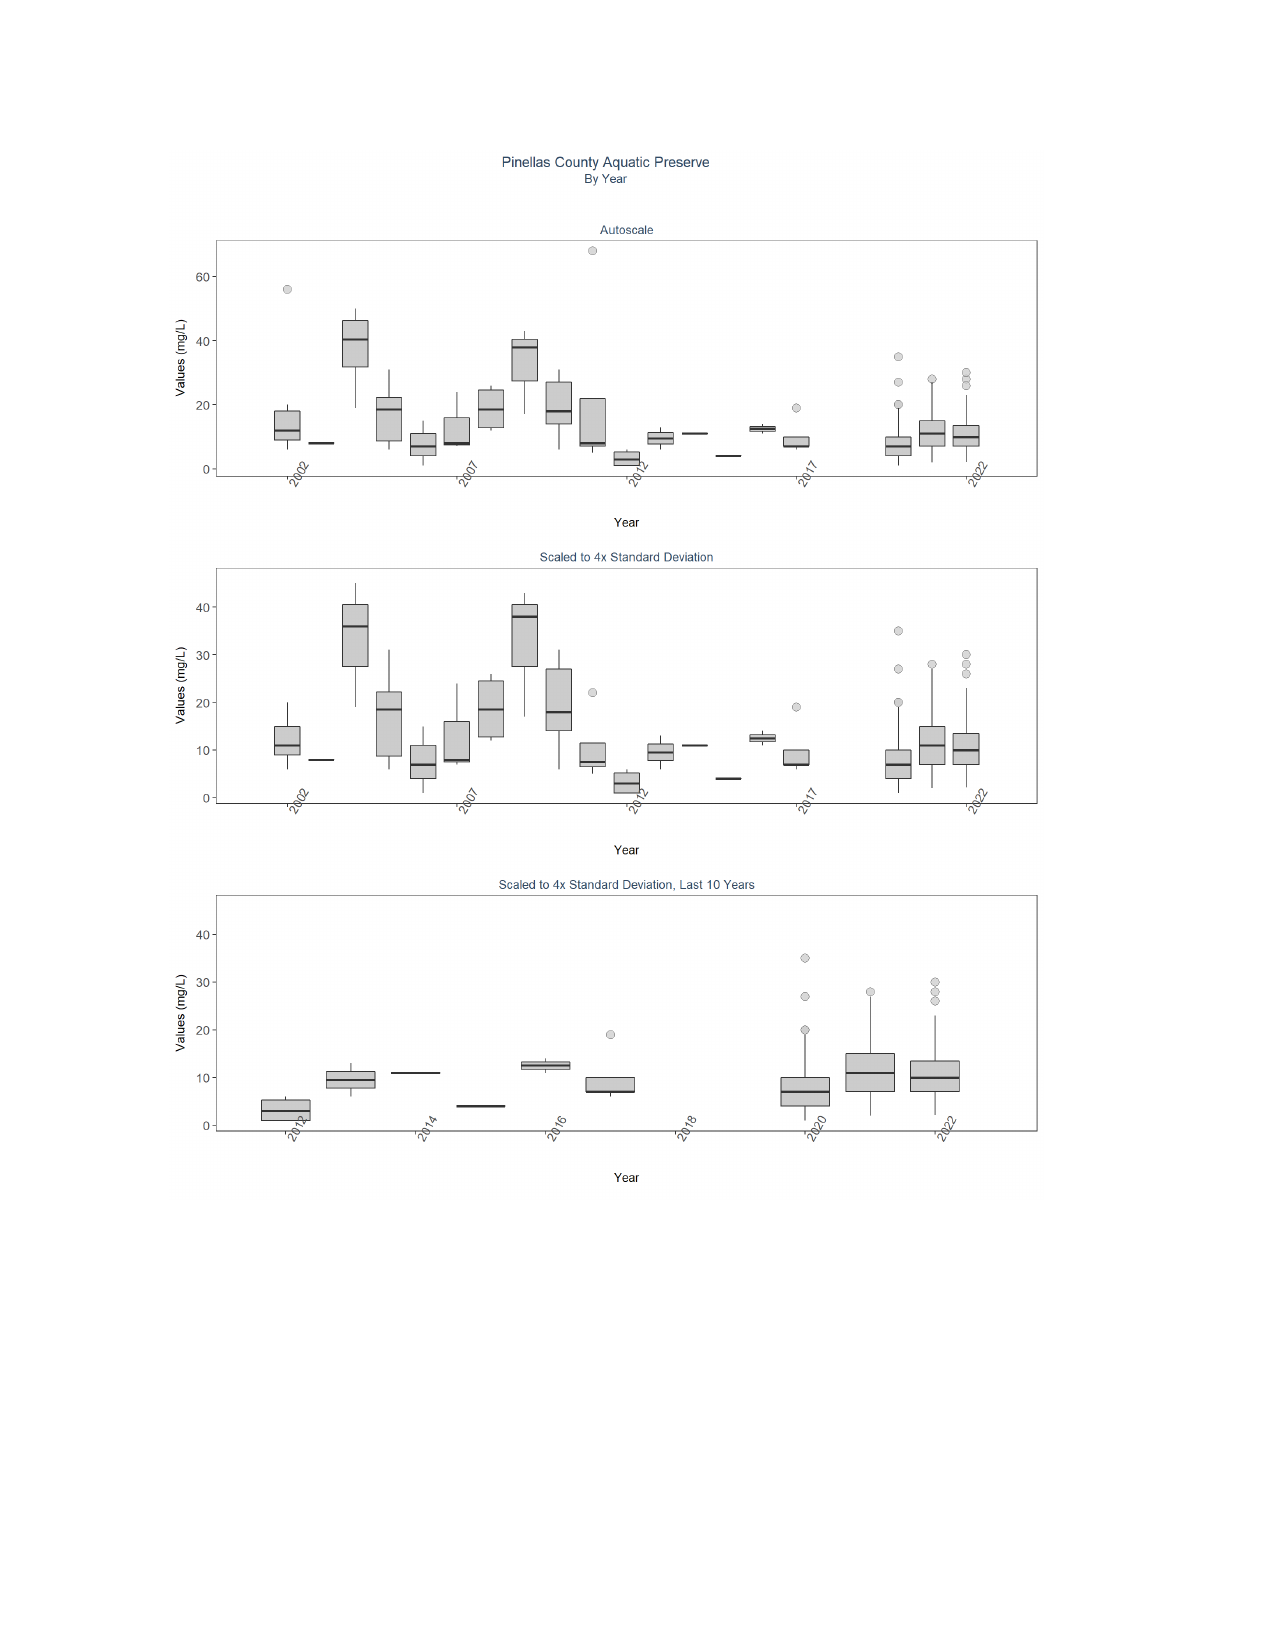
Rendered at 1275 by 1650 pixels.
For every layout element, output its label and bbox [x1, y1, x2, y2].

picture [168, 150, 1044, 1200]
